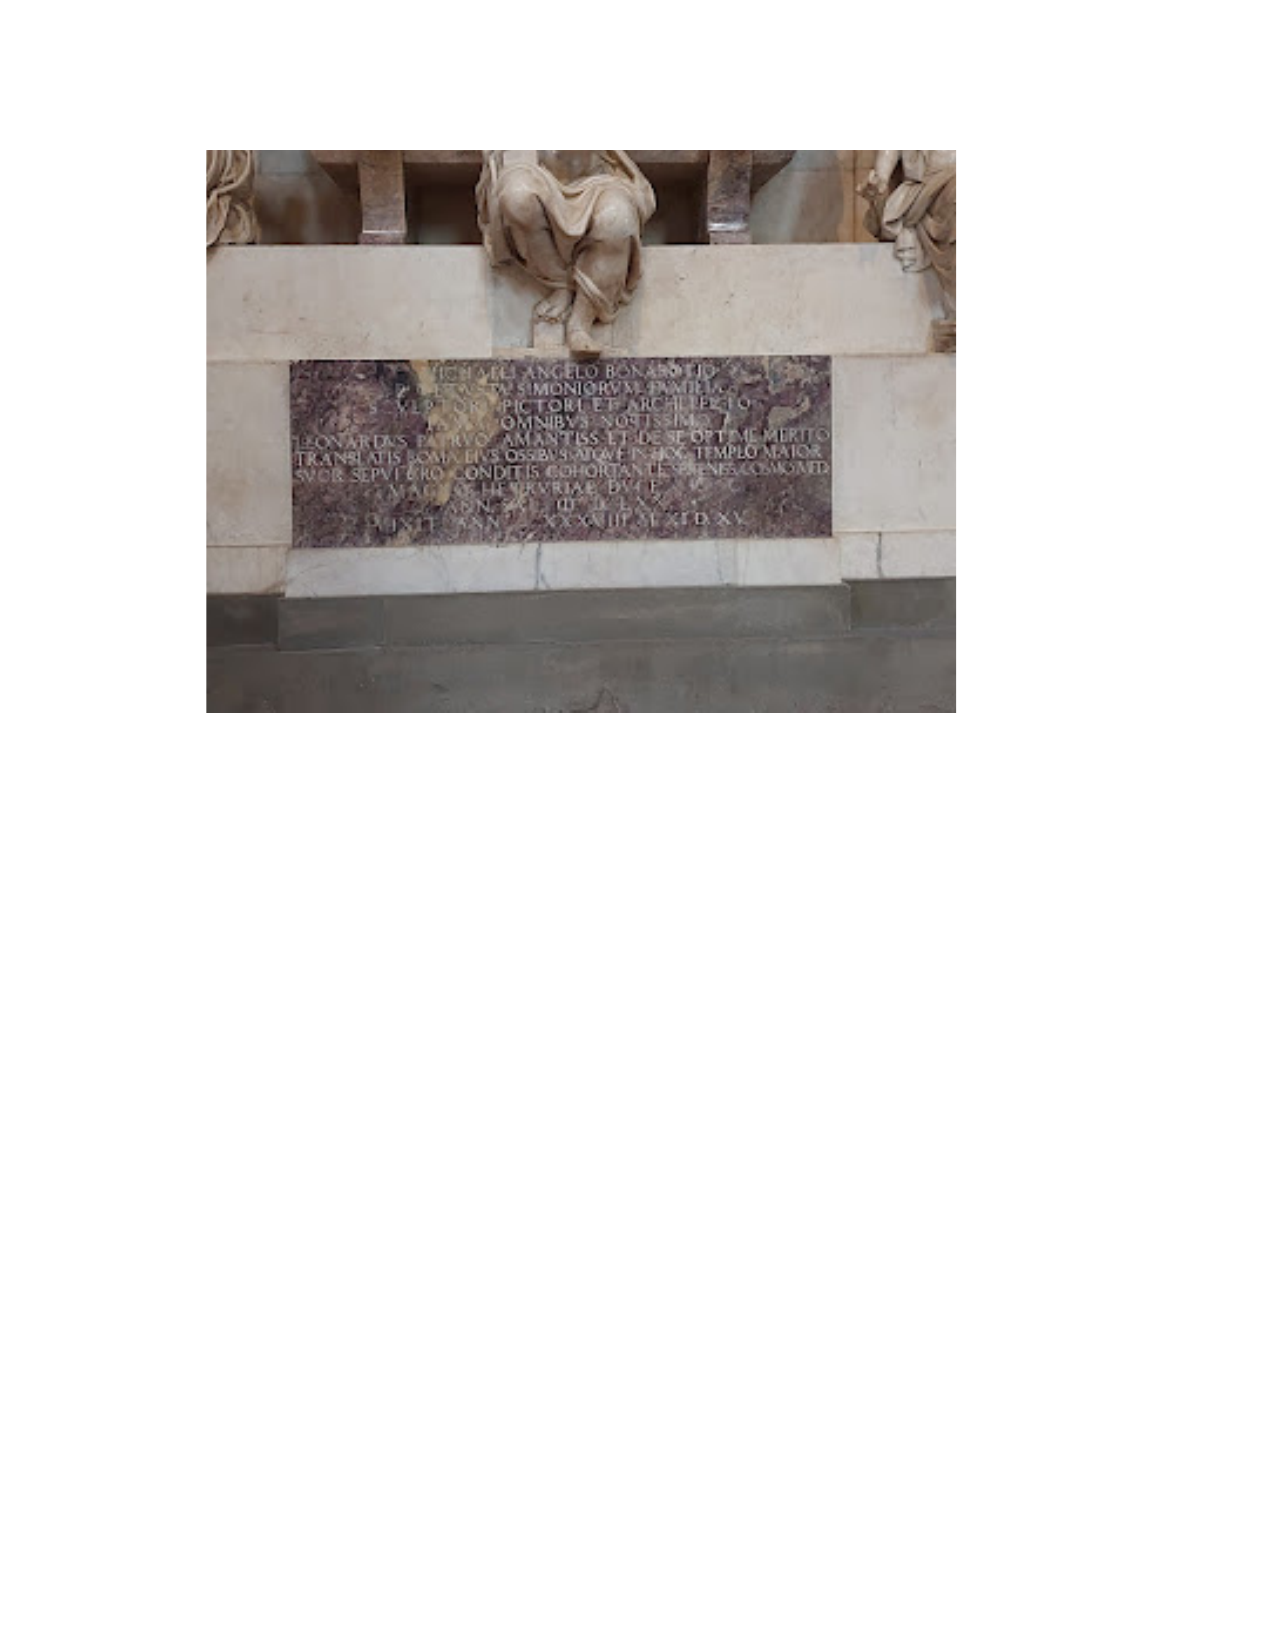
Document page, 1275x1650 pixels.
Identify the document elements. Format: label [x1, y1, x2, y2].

picture [206, 150, 957, 713]
